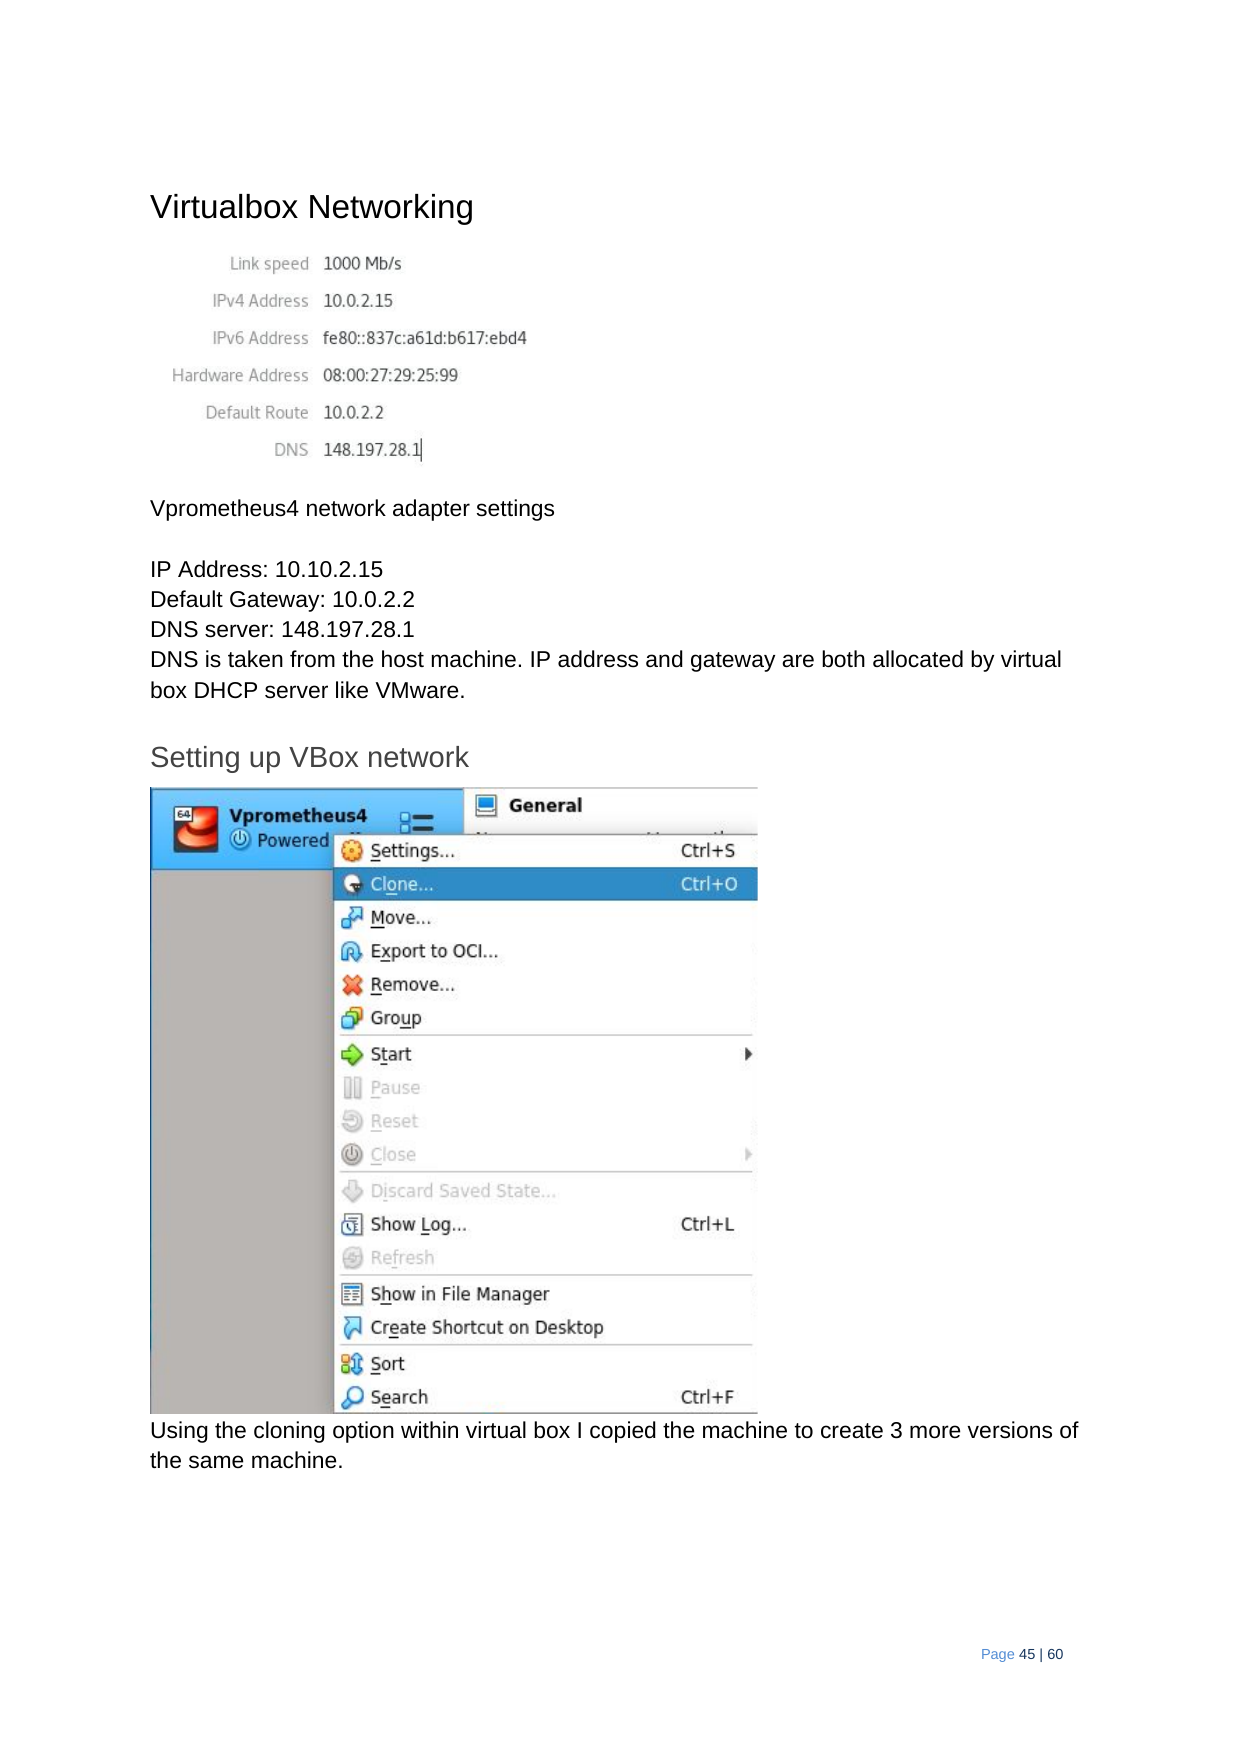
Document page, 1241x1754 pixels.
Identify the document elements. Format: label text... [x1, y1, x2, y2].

text Vprometheus4 network adapter settings [150, 495, 1090, 522]
subtitle Setting up VBox network [150, 740, 1090, 774]
subtitle Virtualbox Networking [150, 187, 1090, 226]
text DNS is taken from the host machine. IP address and gateway are both allocated by virtual box DHCP server like VMware. [150, 646, 1090, 703]
text DNS server: 148.197.28.1 [150, 616, 1090, 643]
picture [150, 787, 758, 1414]
picture [150, 244, 566, 492]
text IP Address: 10.10.2.15 [150, 556, 1090, 582]
text Using the cloning option within virtual box I copied the machine to create 3 more versions of the same machine. [150, 1417, 1090, 1474]
text Default Gateway: 10.0.2.2 [150, 586, 1090, 612]
